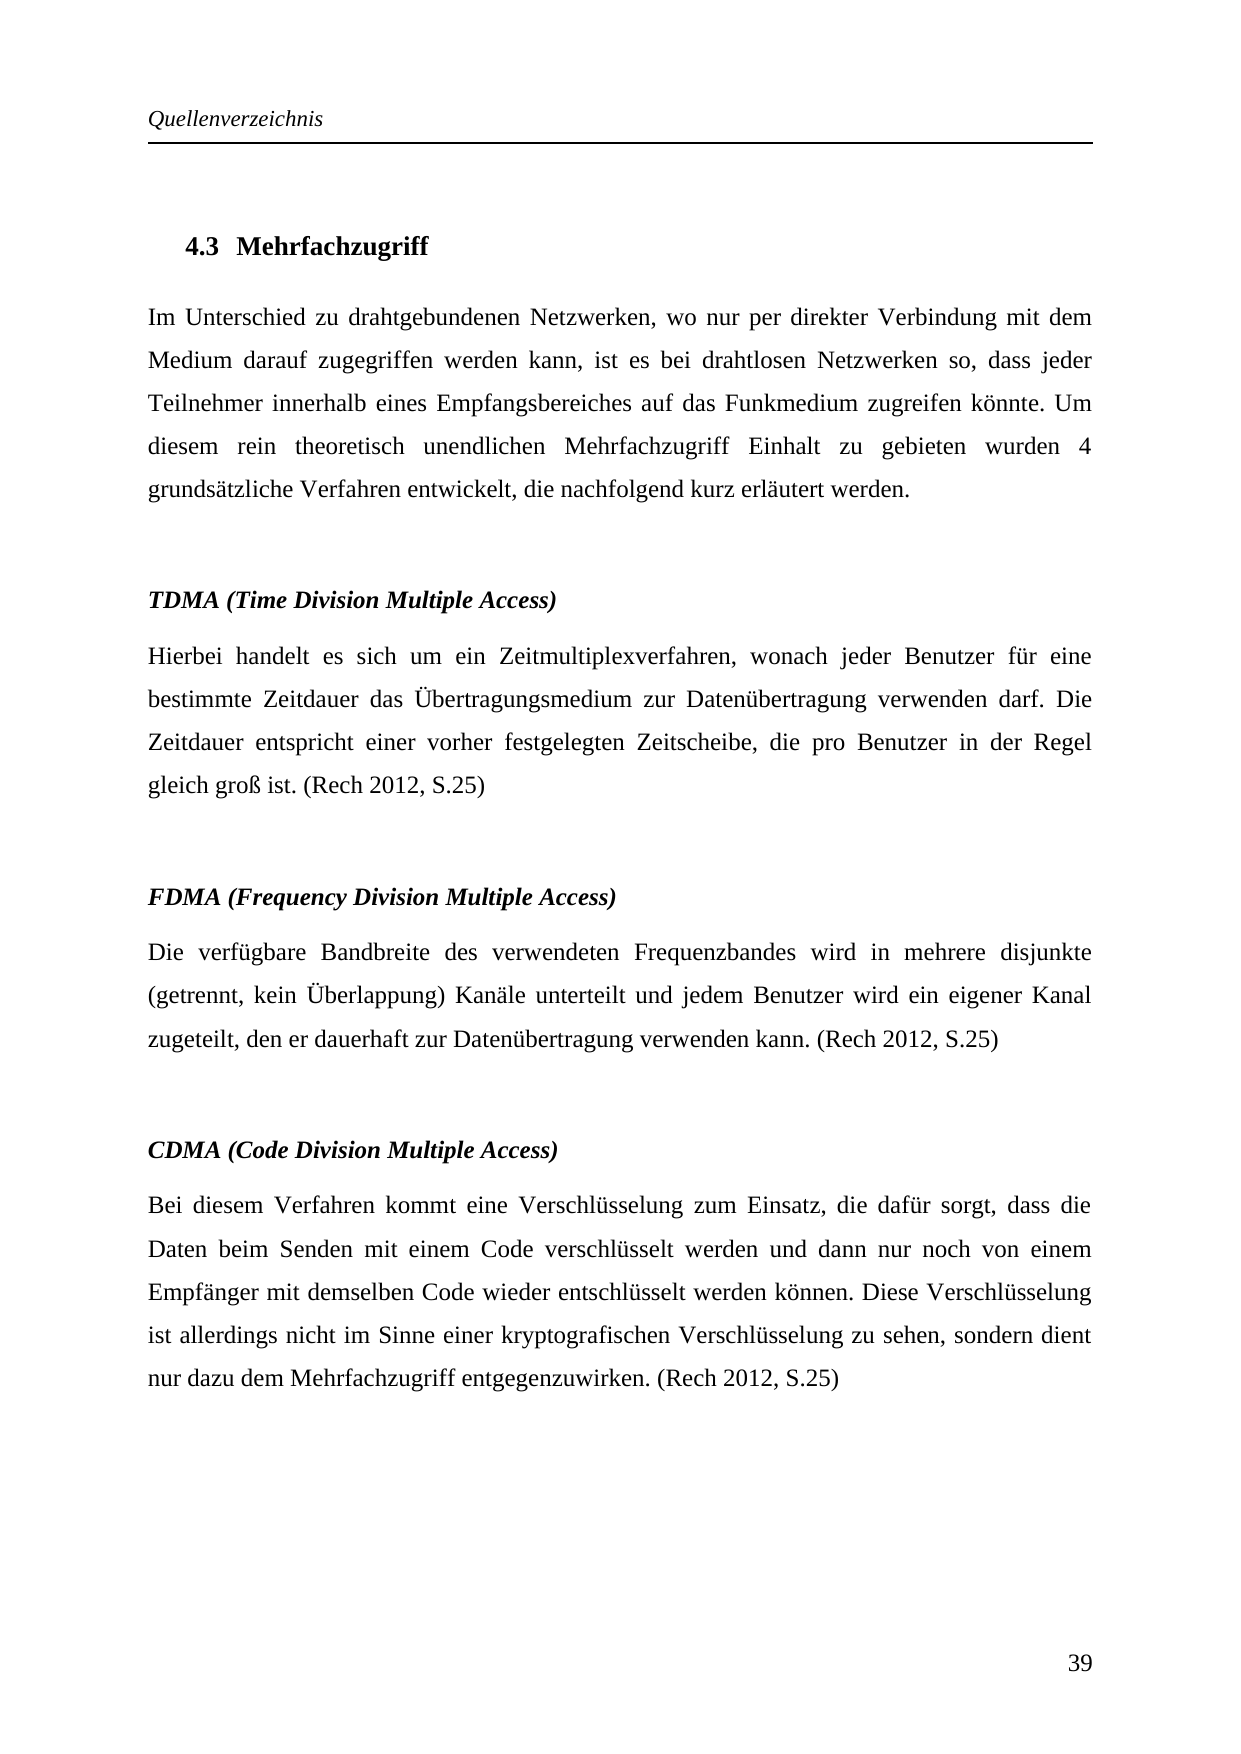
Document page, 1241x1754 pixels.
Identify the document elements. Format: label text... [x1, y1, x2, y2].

text CDMA (Code Division Multiple Access) [148, 1135, 1093, 1164]
text FDMA (Frequency Division Multiple Access) [148, 882, 1093, 911]
text TDMA (Time Division Multiple Access) [148, 586, 1093, 614]
subtitle Mehrfachzugriff [185, 230, 1093, 261]
text Hierbei handelt es sich um ein Zeitmultiplexverfahren, wonach jeder Benutzer für eine bestimmte Zeitdauer das Übertragungsmedium zur Datenübertragung verwenden darf. Die Zeitdauer entspricht einer vorher festgelegten Zeitscheibe, die pro Benutzer in der Regel gleich groß ist. (Rech 2012, S.25) [148, 641, 1093, 799]
text Im Unterschied zu drahtgebundenen Netzwerken, wo nur per direkter Verbindung mit dem Medium darauf zugegriffen werden kann, ist es bei drahtlosen Netzwerken so, dass jeder Teilnehmer innerhalb eines Empfangsbereiches auf das Funkmedium zugreifen könnte. Um diesem rein theoretisch unendlichen Mehrfachzugriff Einhalt zu gebieten wurden 4 grundsätzliche Verfahren entwickelt, die nachfolgend kurz erläutert werden. [148, 302, 1093, 503]
text Bei diesem Verfahren kommt eine Verschlüsselung zum Einsatz, die dafür sorgt, dass die Daten beim Senden mit einem Code verschlüsselt werden und dann nur noch von einem Empfänger mit demselben Code wieder entschlüsselt werden können. Diese Verschlüsselung ist allerdings nicht im Sinne einer kryptografischen Verschlüsselung zu sehen, sondern dient nur dazu dem Mehrfachzugriff entgegenzuwirken. (Rech 2012, S.25) [148, 1191, 1093, 1392]
text Die verfügbare Bandbreite des verwendeten Frequenzbandes wird in mehrere disjunkte (getrennt, kein Überlappung) Kanäle unterteilt und jedem Benutzer wird ein eigener Kanal zugeteilt, den er dauerhaft zur Datenübertragung verwenden kann. (Rech 2012, S.25) [148, 937, 1093, 1052]
